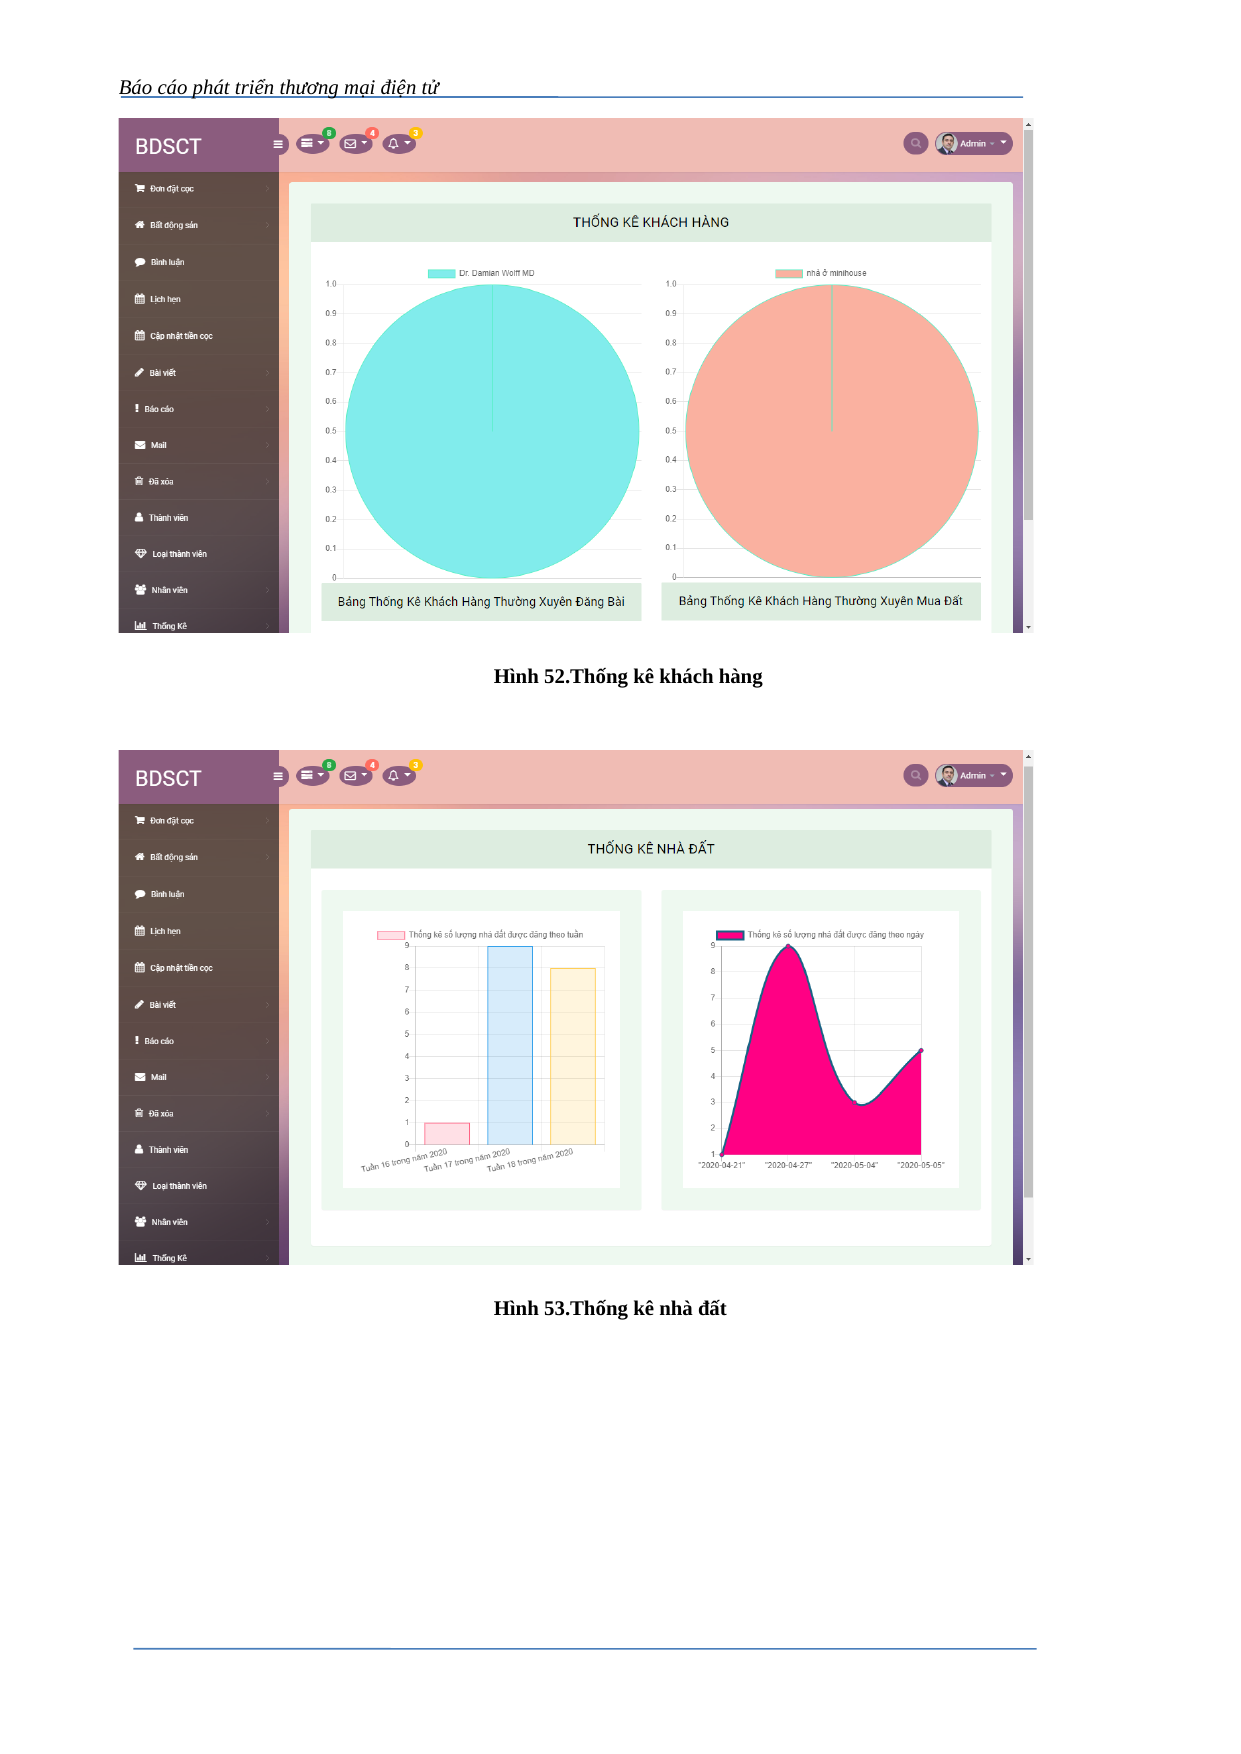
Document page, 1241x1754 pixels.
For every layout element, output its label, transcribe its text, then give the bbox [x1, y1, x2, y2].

text Hình 52.Thống kê khách hàng [118, 664, 1033, 688]
text Hình 53.Thống kê nhà đất [418, 1296, 1033, 1320]
picture [118, 750, 1034, 1265]
picture [118, 118, 1034, 633]
